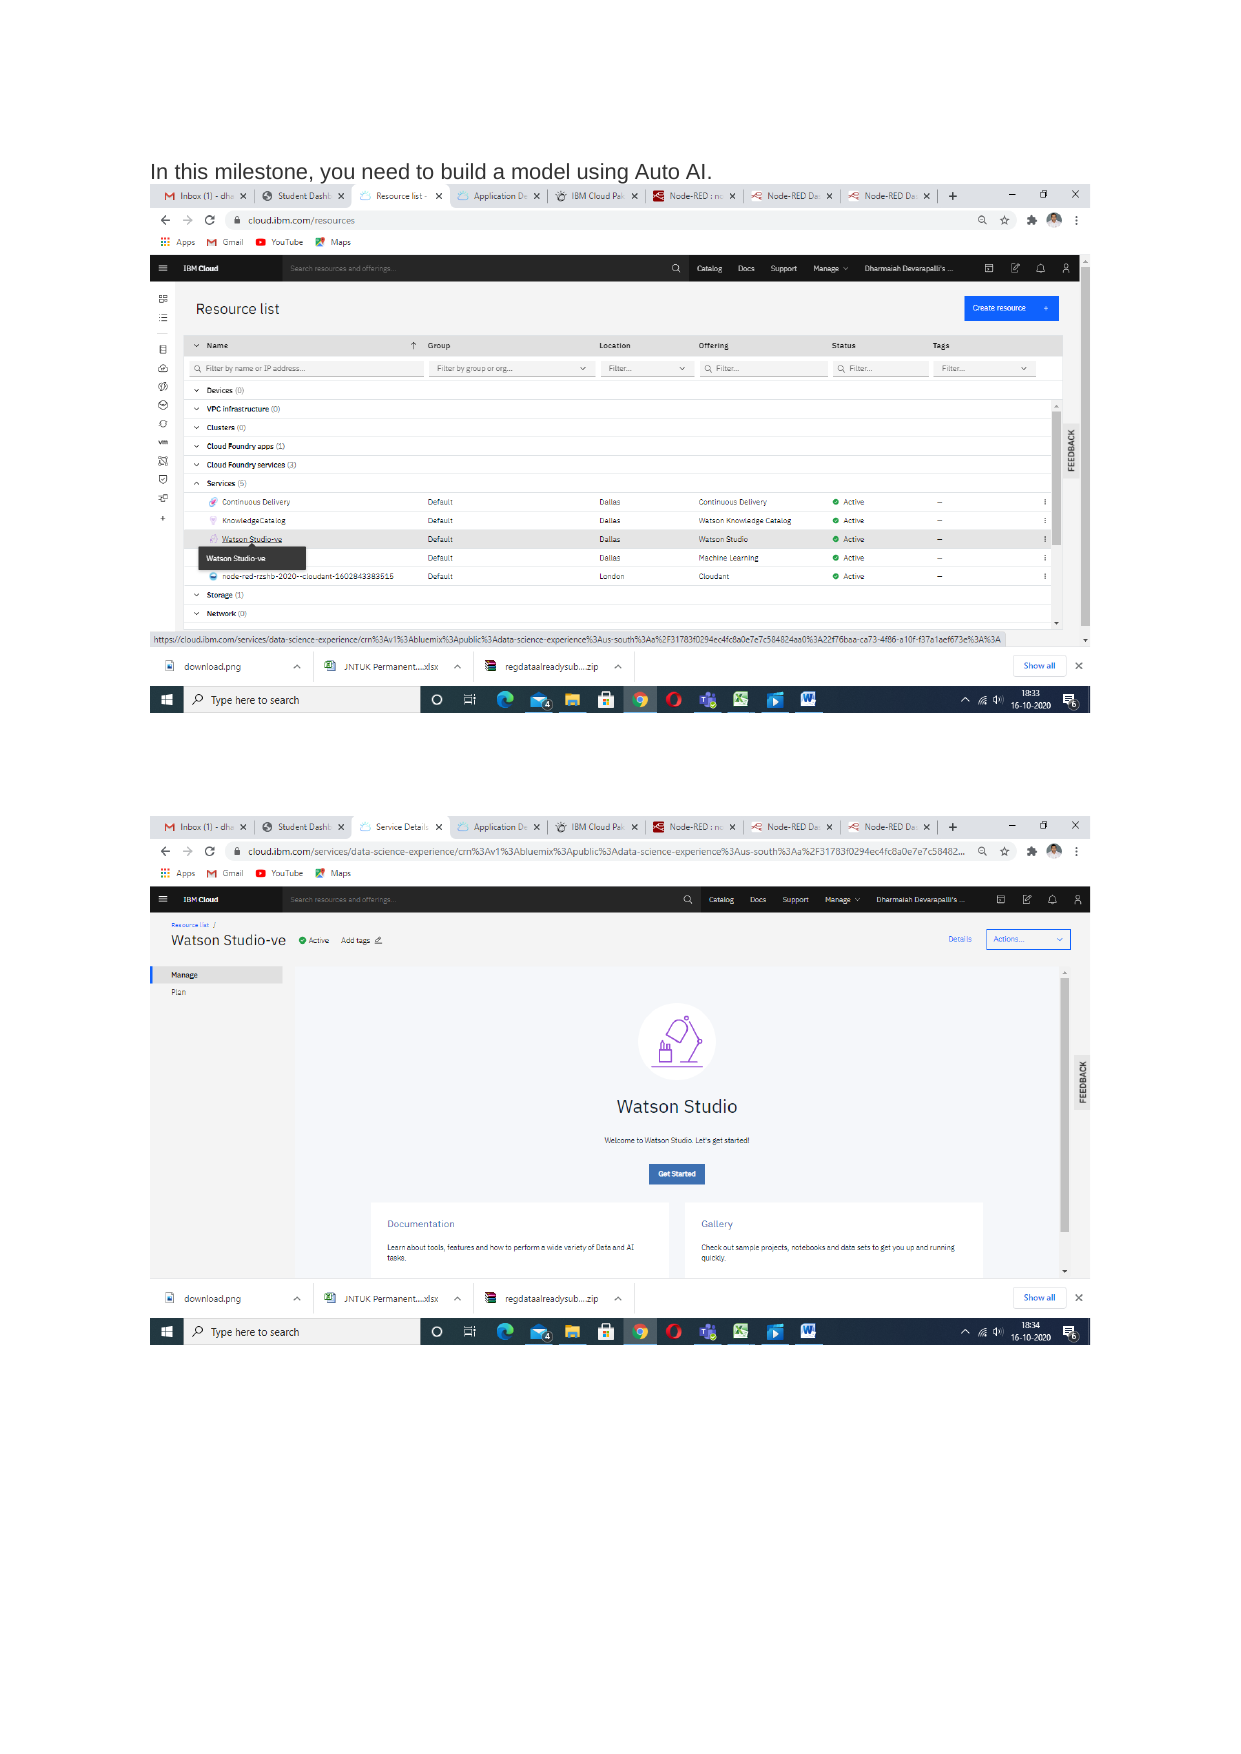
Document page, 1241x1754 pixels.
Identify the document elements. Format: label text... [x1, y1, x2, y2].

text In this milestone, you need to build a model using Auto AI. [150, 150, 1090, 184]
picture [150, 184, 1091, 713]
picture [150, 816, 1091, 1345]
